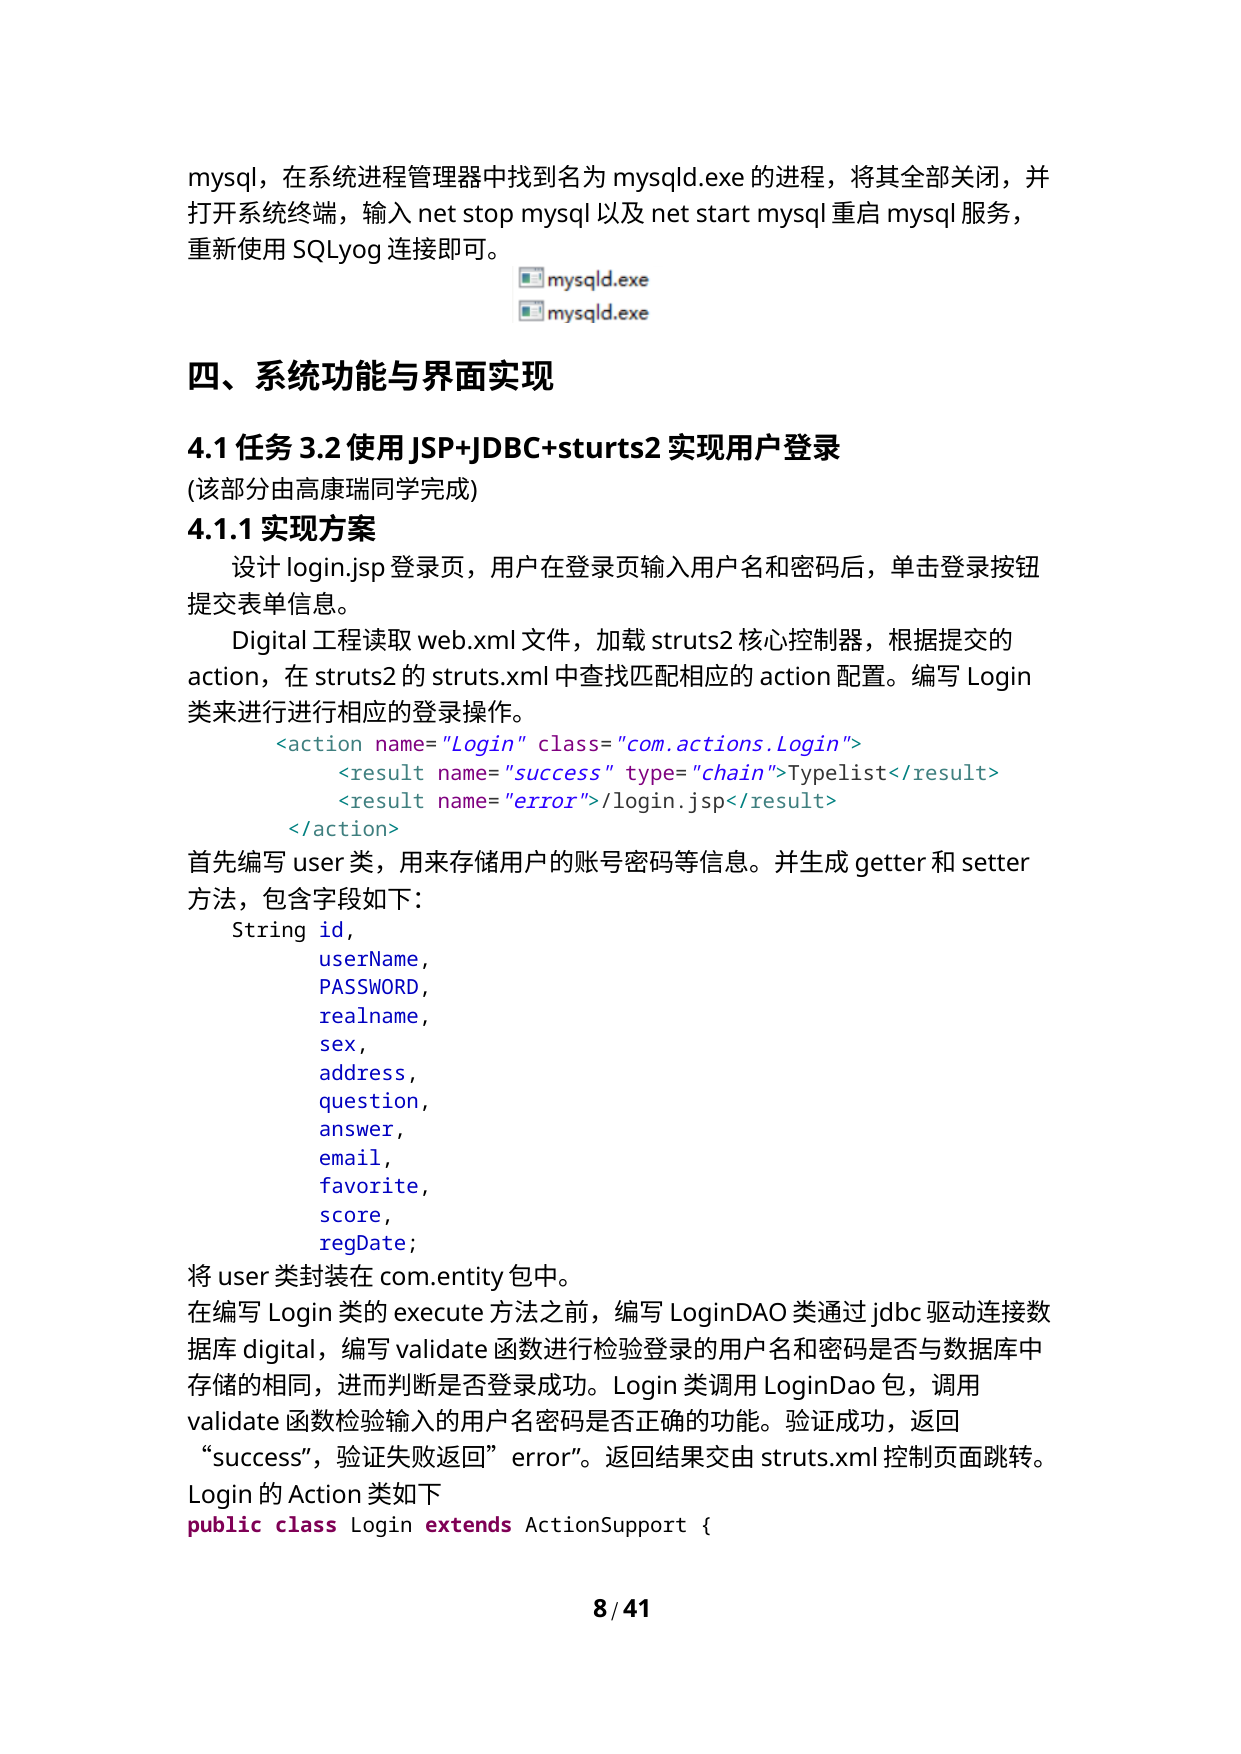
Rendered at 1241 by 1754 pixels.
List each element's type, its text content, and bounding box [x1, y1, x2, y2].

text 在编写Login类的execute方法之前，编写LoginDAO类通过jdbc驱动连接数据库digital，编写validate函数进行检验登录的用户名和密码是否与数据库中存储的相同，进而判断是否登录成功。Login类调用LoginDao包，调用validate函数检验输入的用户名密码是否正确的功能。验证成功，返回“success”，验证失败返回”error”。返回结果交由struts.xml控制页面跳转。 [187, 1293, 1053, 1474]
text String id, [231, 915, 1053, 944]
text (该部分由高康瑞同学完成) [187, 469, 1053, 506]
text public class Login extends ActionSupport { [187, 1510, 1053, 1539]
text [187, 157, 1053, 266]
subtitle 四、系统功能与界面实现 [187, 349, 1053, 398]
subtitle 4.1.1实现方案 [187, 506, 1053, 548]
text email, [187, 1143, 1053, 1171]
text question, [187, 1086, 1053, 1114]
text Digital工程读取web.xml文件，加载struts2核心控制器，根据提交的action，在struts2的struts.xml中查找匹配相应的action配置。编写Login类来进行进行相应的登录操作。 [187, 620, 1053, 729]
text 首先编写user类，用来存储用户的账号密码等信息。并生成getter和setter方法，包含字段如下： [187, 843, 1053, 915]
text regDate; [187, 1228, 1053, 1257]
text 将user类封装在com.entity包中。 [187, 1257, 1053, 1293]
text </action> [187, 814, 1053, 843]
picture [512, 266, 728, 323]
subtitle 4.1任务3.2使用JSP+JDBC+sturts2实现用户登录 [187, 425, 1053, 467]
text userName, [187, 944, 1053, 972]
text score, [187, 1200, 1053, 1228]
text PASSWORD, [187, 972, 1053, 1001]
text realname, [187, 1001, 1053, 1029]
text 设计login.jsp登录页，用户在登录页输入用户名和密码后，单击登录按钮提交表单信息。 [187, 548, 1053, 620]
text answer, [187, 1114, 1053, 1143]
text favorite, [187, 1171, 1053, 1200]
text sex, [187, 1029, 1053, 1058]
text <result name="success" type="chain">Typelist</result> [187, 758, 1053, 786]
text Login的Action类如下 [187, 1474, 1053, 1510]
text address, [187, 1058, 1053, 1086]
text <action name="Login" class="com.actions.Login"> [231, 729, 1053, 758]
text <result name="error">/login.jsp</result> [187, 786, 1053, 814]
